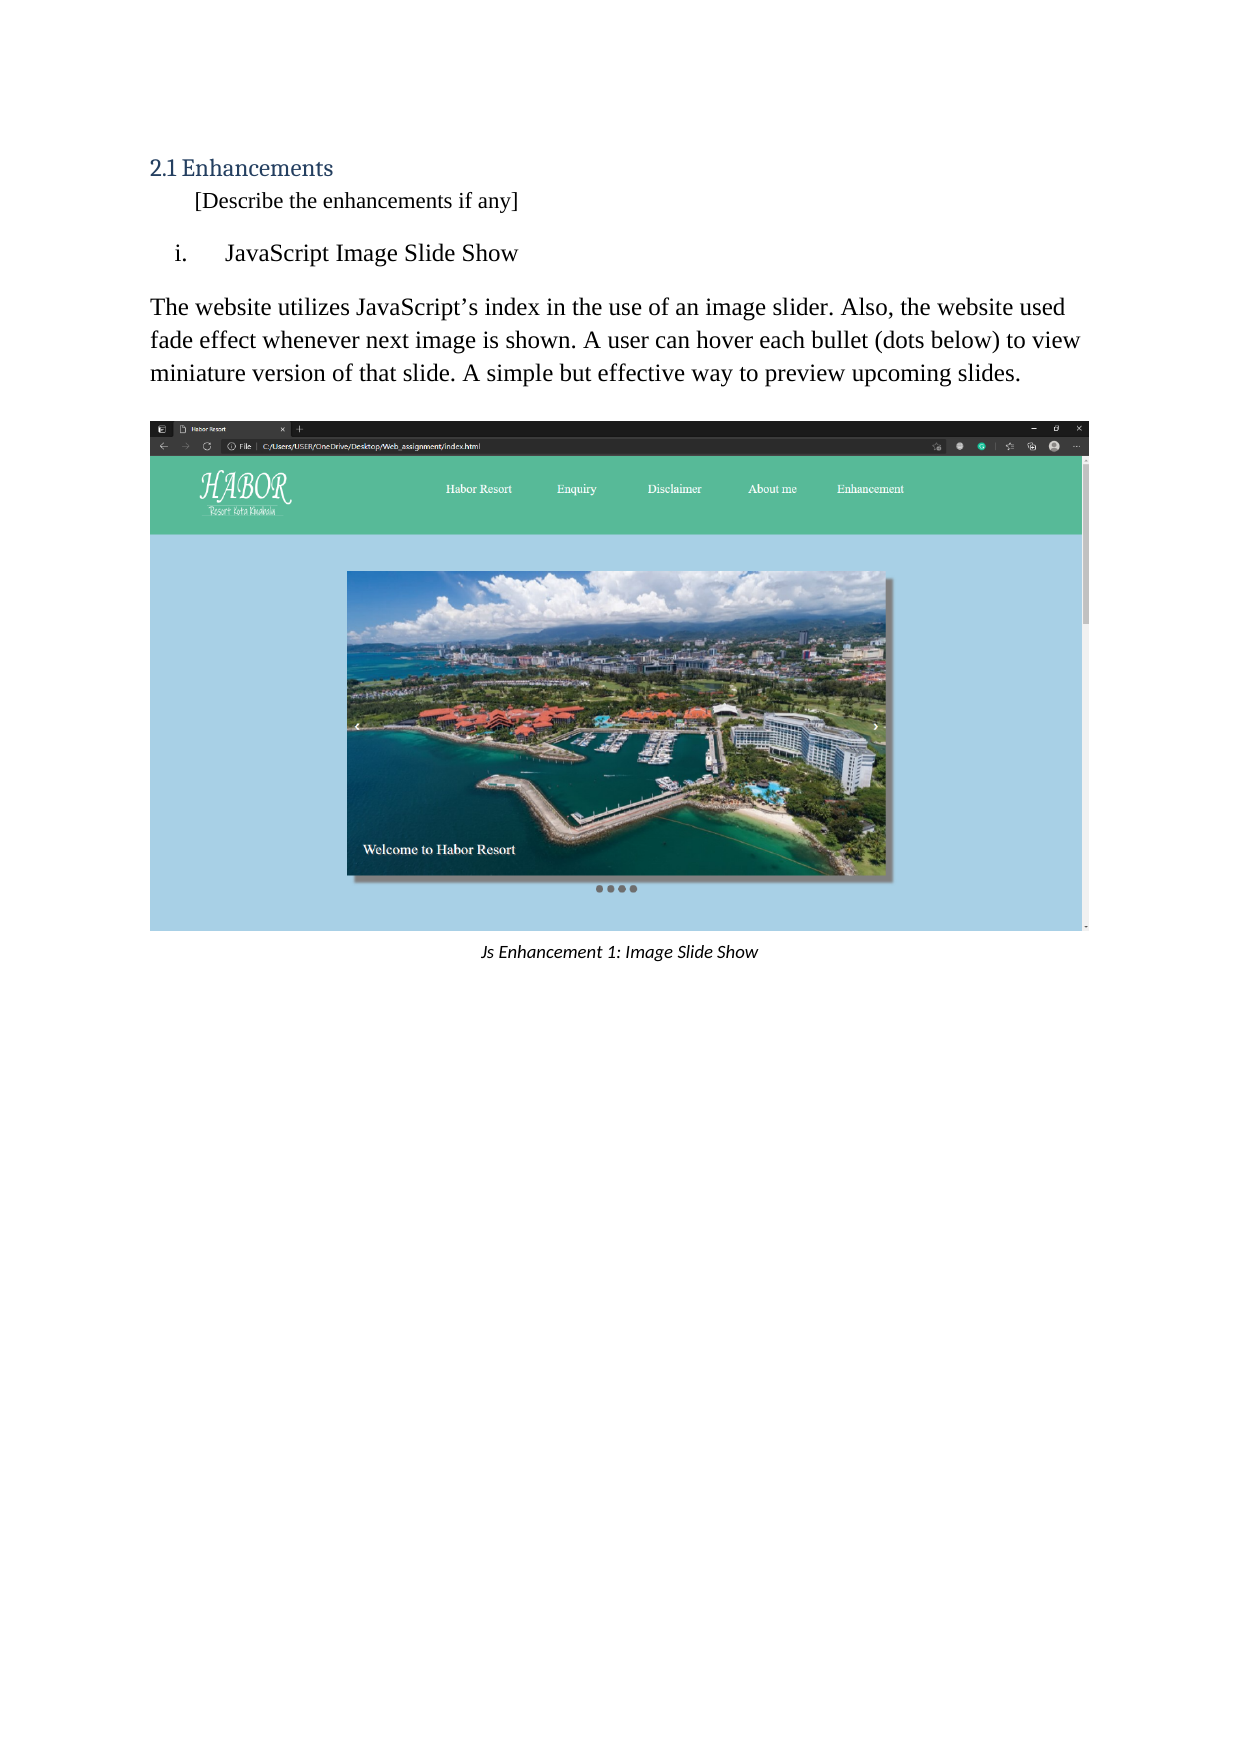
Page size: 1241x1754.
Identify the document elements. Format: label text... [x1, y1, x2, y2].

text [Describe the enhancements if any] [150, 187, 1090, 213]
picture [150, 421, 1089, 931]
subtitle 2.1 Enhancements [150, 154, 1090, 183]
list JavaScript Image Slide Show [187, 238, 1090, 267]
text The website utilizes JavaScript’s index in the use of an image slider. Also, the website used fade effect whenever next image is shown. A user can hover each bullet (dots below) to view miniature version of that slide. A simple but effective way to preview upcoming slides. [150, 292, 1090, 387]
